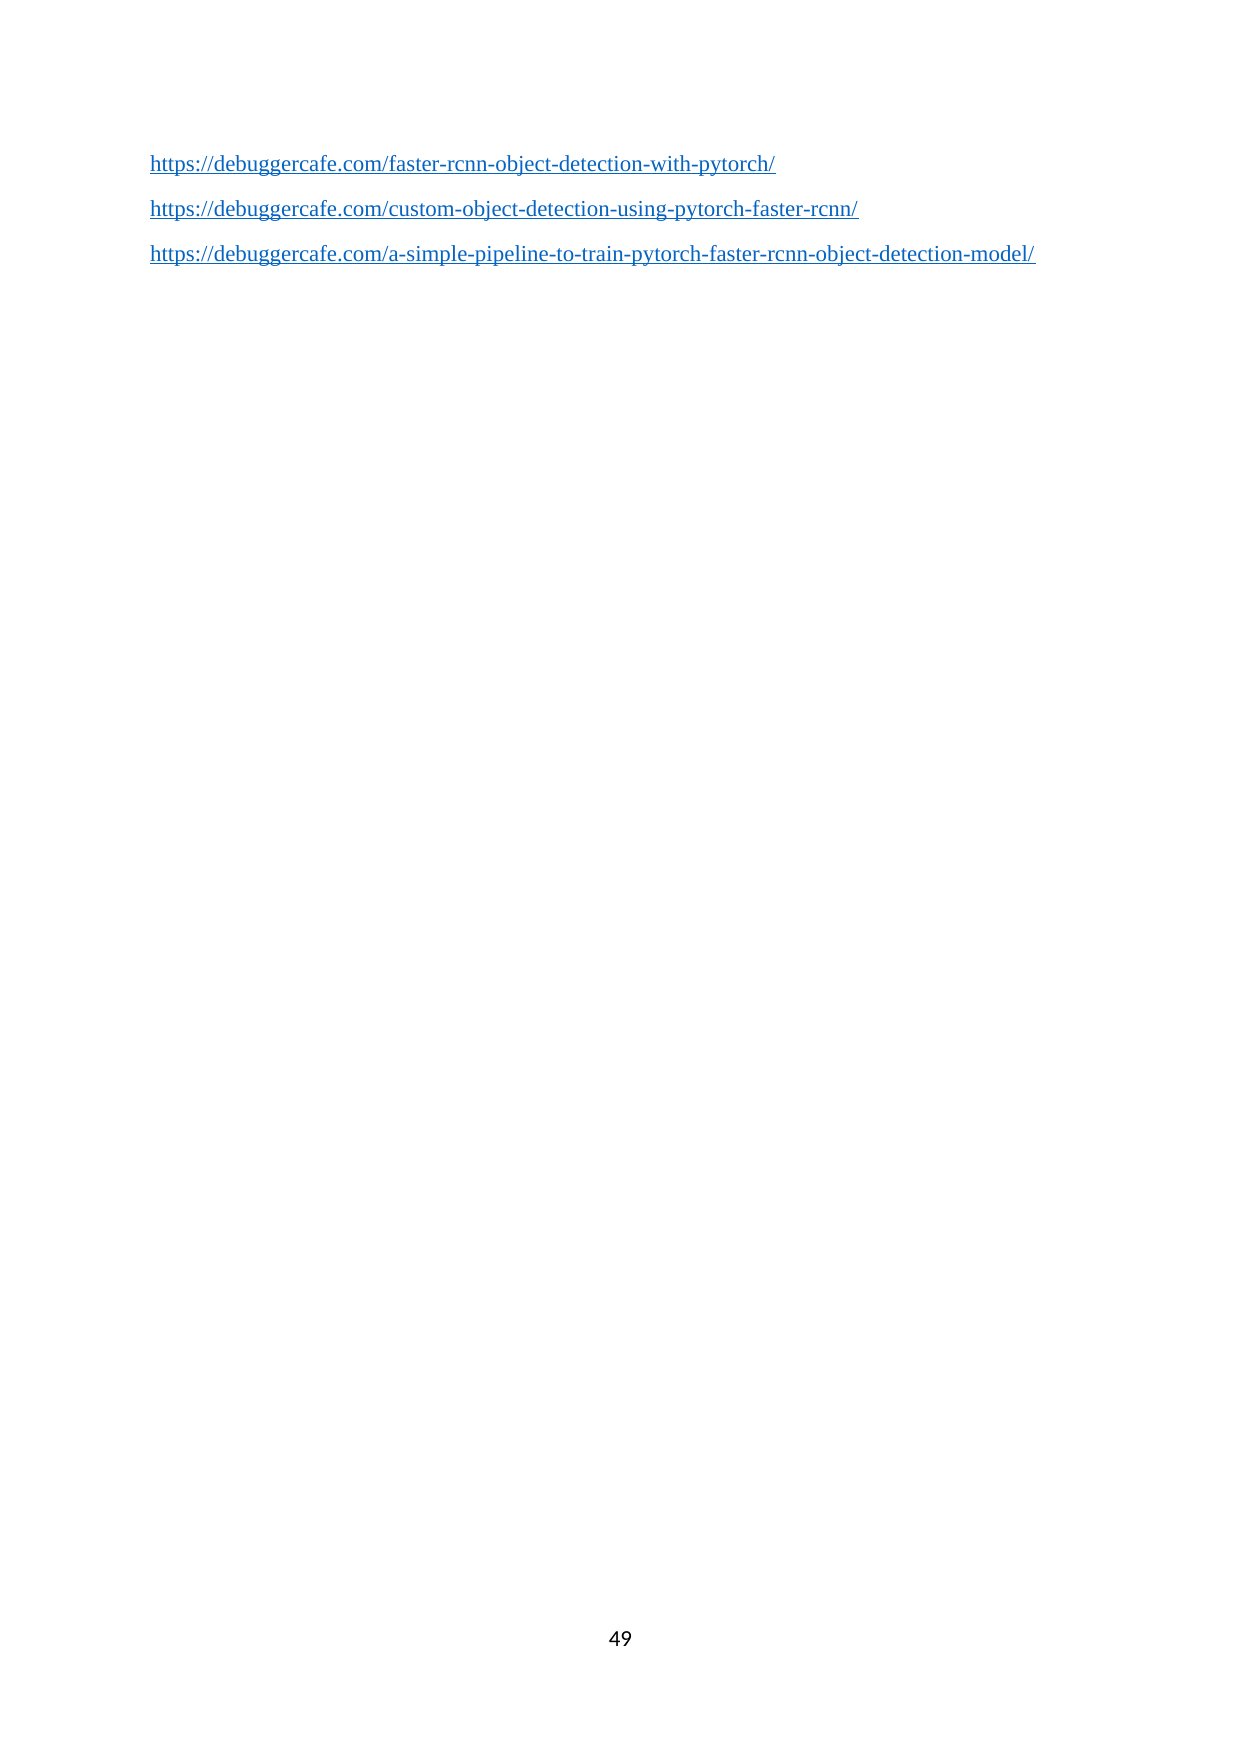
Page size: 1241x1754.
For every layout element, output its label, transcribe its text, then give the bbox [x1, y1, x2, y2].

text https://debuggercafe.com/custom-object-detection-using-pytorch-faster-rcnn/ [150, 195, 1090, 221]
text https://debuggercafe.com/a-simple-pipeline-to-train-pytorch-faster-rcnn-object-detection-model/ [150, 240, 1090, 267]
text https://debuggercafe.com/faster-rcnn-object-detection-with-pytorch/ [150, 150, 1090, 176]
